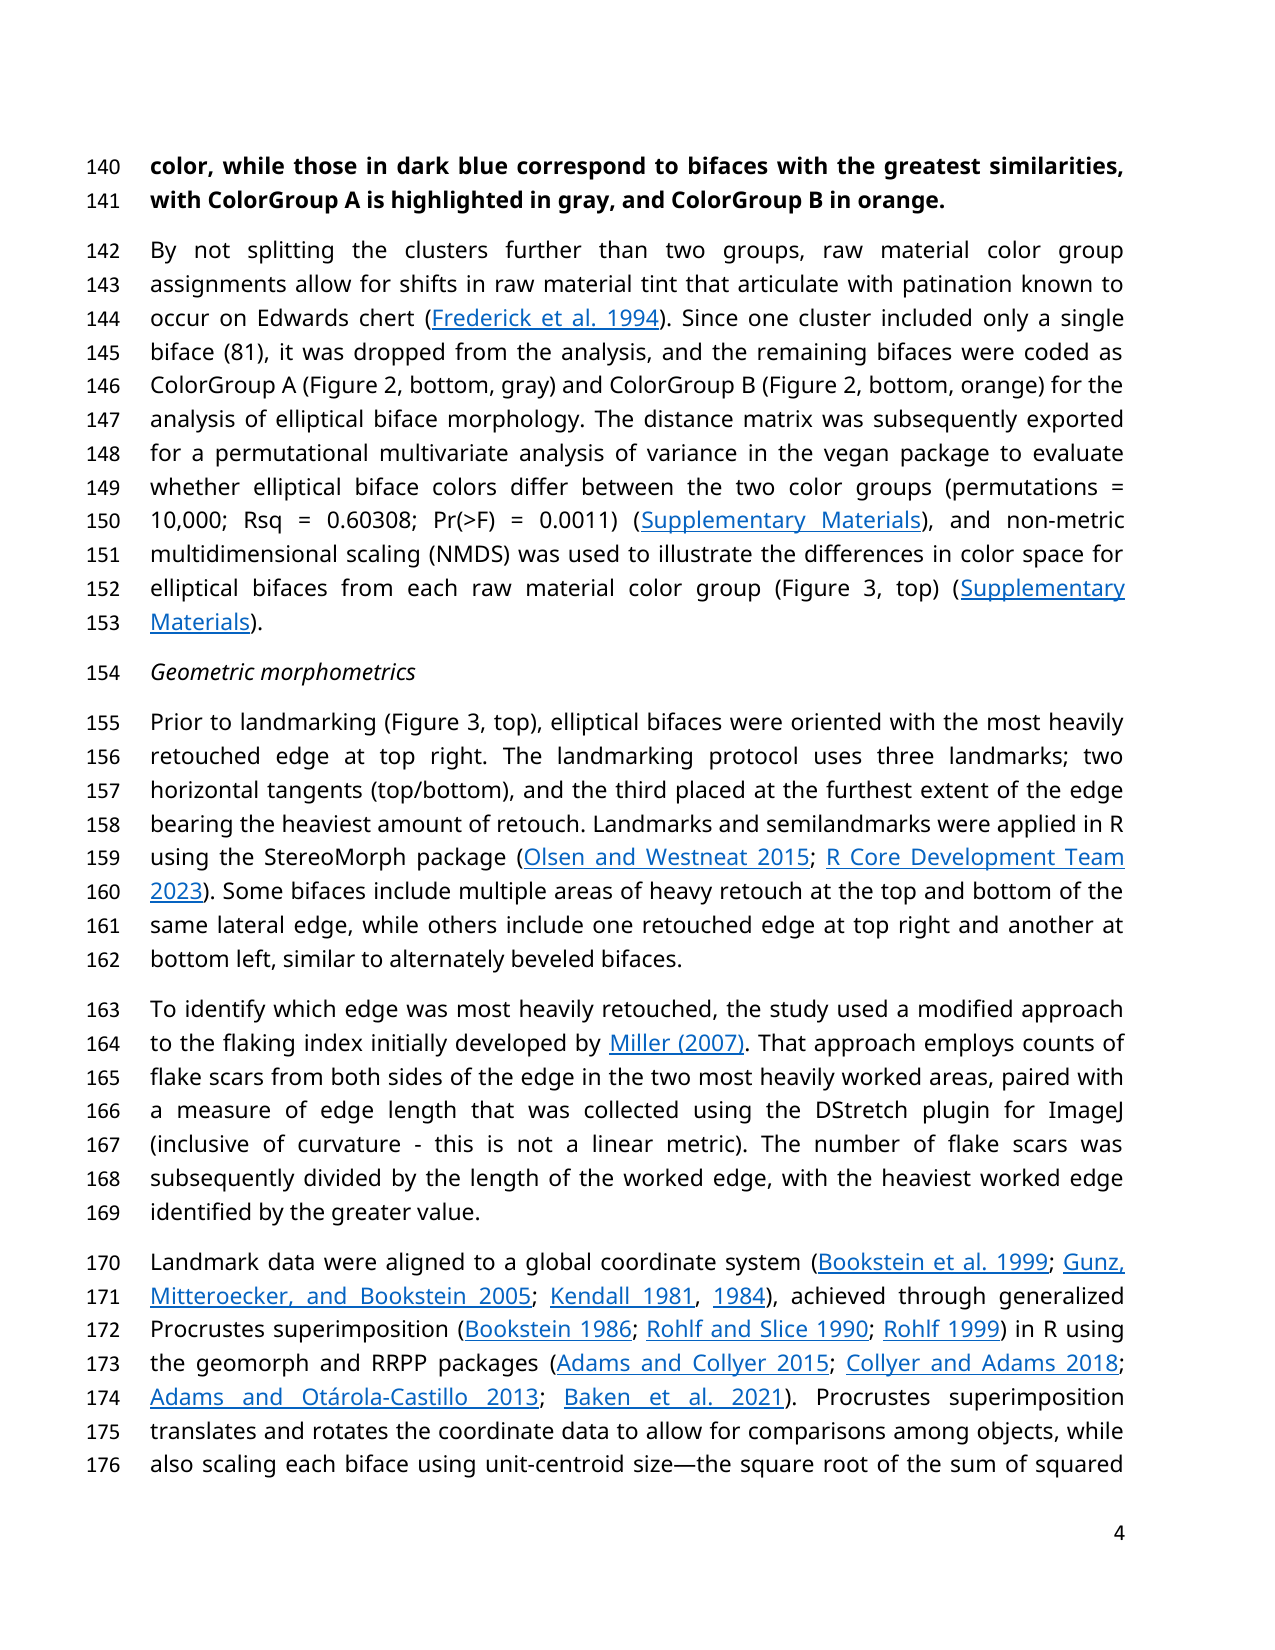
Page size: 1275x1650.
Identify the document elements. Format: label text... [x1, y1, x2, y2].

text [150, 1246, 1125, 1479]
text To identify which edge was most heavily retouched, the study used a modified approach to the flaking index initially developed by Miller (2007). That approach employs counts of flake scars from both sides of the edge in the two most heavily worked areas, paired with a measure of edge length that was collected using the DStretch plugin for ImageJ (inclusive of curvature - this is not a linear metric). The number of flake scars was subsequently divided by the length of the worked edge, with the heaviest worked edge identified by the greater value. [150, 993, 1125, 1227]
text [150, 150, 1125, 215]
text Prior to landmarking (Figure 3, top), elliptical bifaces were oriented with the most heavily retouched edge at top right. The landmarking protocol uses three landmarks; two horizontal tangents (top/bottom), and the third placed at the furthest extent of the edge bearing the heaviest amount of retouch. Landmarks and semilandmarks were applied in R using the StereoMorph package (Olsen and Westneat 2015; R Core Development Team 2023). Some bifaces include multiple areas of heavy retouch at the top and bottom of the same lateral edge, while others include one retouched edge at top right and another at bottom left, similar to alternately beveled bifaces. [150, 706, 1125, 974]
text By not splitting the clusters further than two groups, raw material color group assignments allow for shifts in raw material tint that articulate with patination known to occur on Edwards chert (Frederick et al. 1994). Since one cluster included only a single biface (81), it was dropped from the analysis, and the remaining bifaces were coded as ColorGroup A (Figure 2, bottom, gray) and ColorGroup B (Figure 2, bottom, orange) for the analysis of elliptical biface morphology. The distance matrix was subsequently exported for a permutational multivariate analysis of variance in the vegan package to evaluate whether elliptical biface colors differ between the two color groups (permutations = 10,000; Rsq = 0.60308; Pr(>F) = 0.0011) (Supplementary Materials), and non-metric multidimensional scaling (NMDS) was used to illustrate the differences in color space for elliptical bifaces from each raw material color group (Figure 3, top) (Supplementary Materials). [150, 234, 1125, 637]
text Geometric morphometrics [150, 656, 1125, 687]
